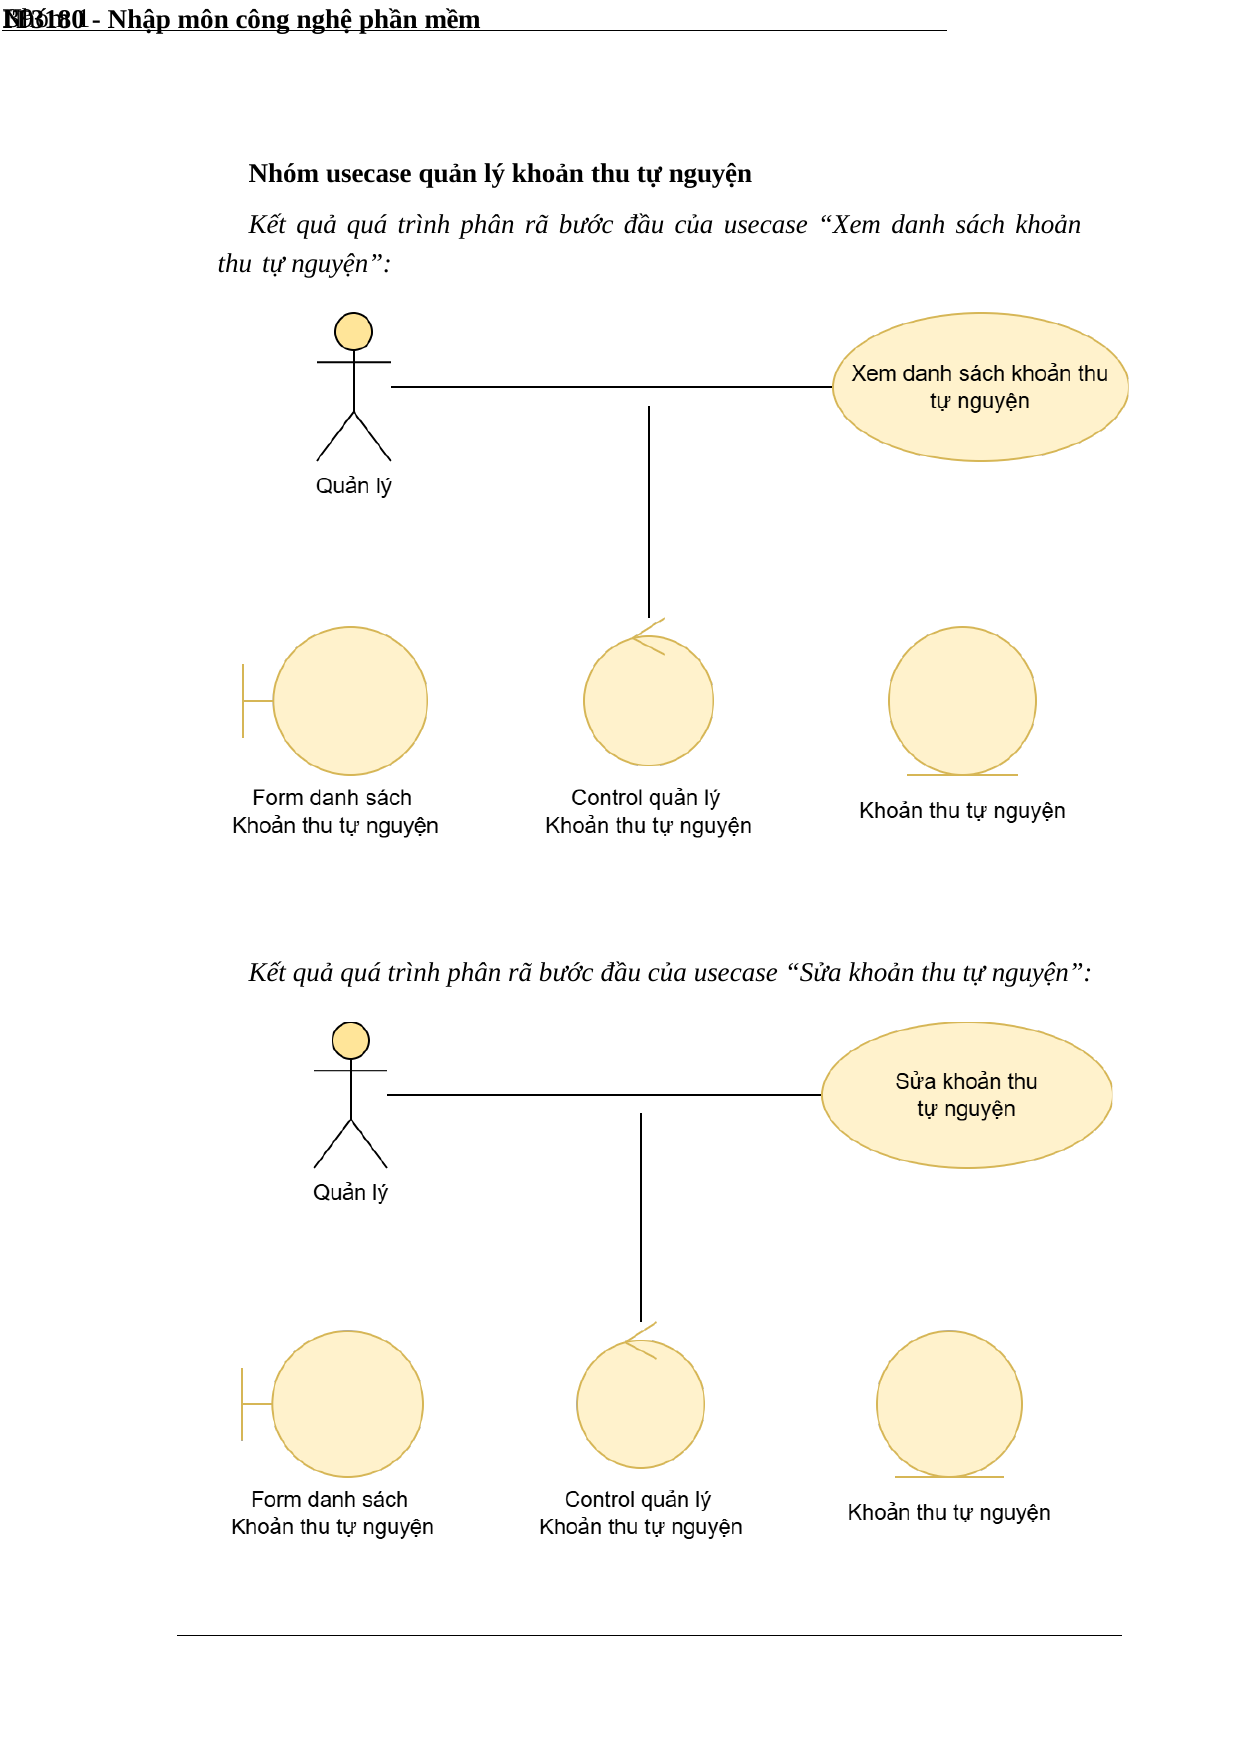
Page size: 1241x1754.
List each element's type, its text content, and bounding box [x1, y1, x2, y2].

picture [177, 312, 1129, 849]
text Kết quả quá trình phân rã bước đầu của usecase “Xem danh sách khoản thu tự nguyện”: [217, 208, 1122, 278]
text Kết quả quá trình phân rã bước đầu của usecase “Sửa khoản thu tự nguyện”: [248, 957, 1122, 988]
subtitle Nhóm usecase quản lý khoản thu tự nguyện [248, 157, 1122, 188]
picture [177, 1022, 1113, 1550]
